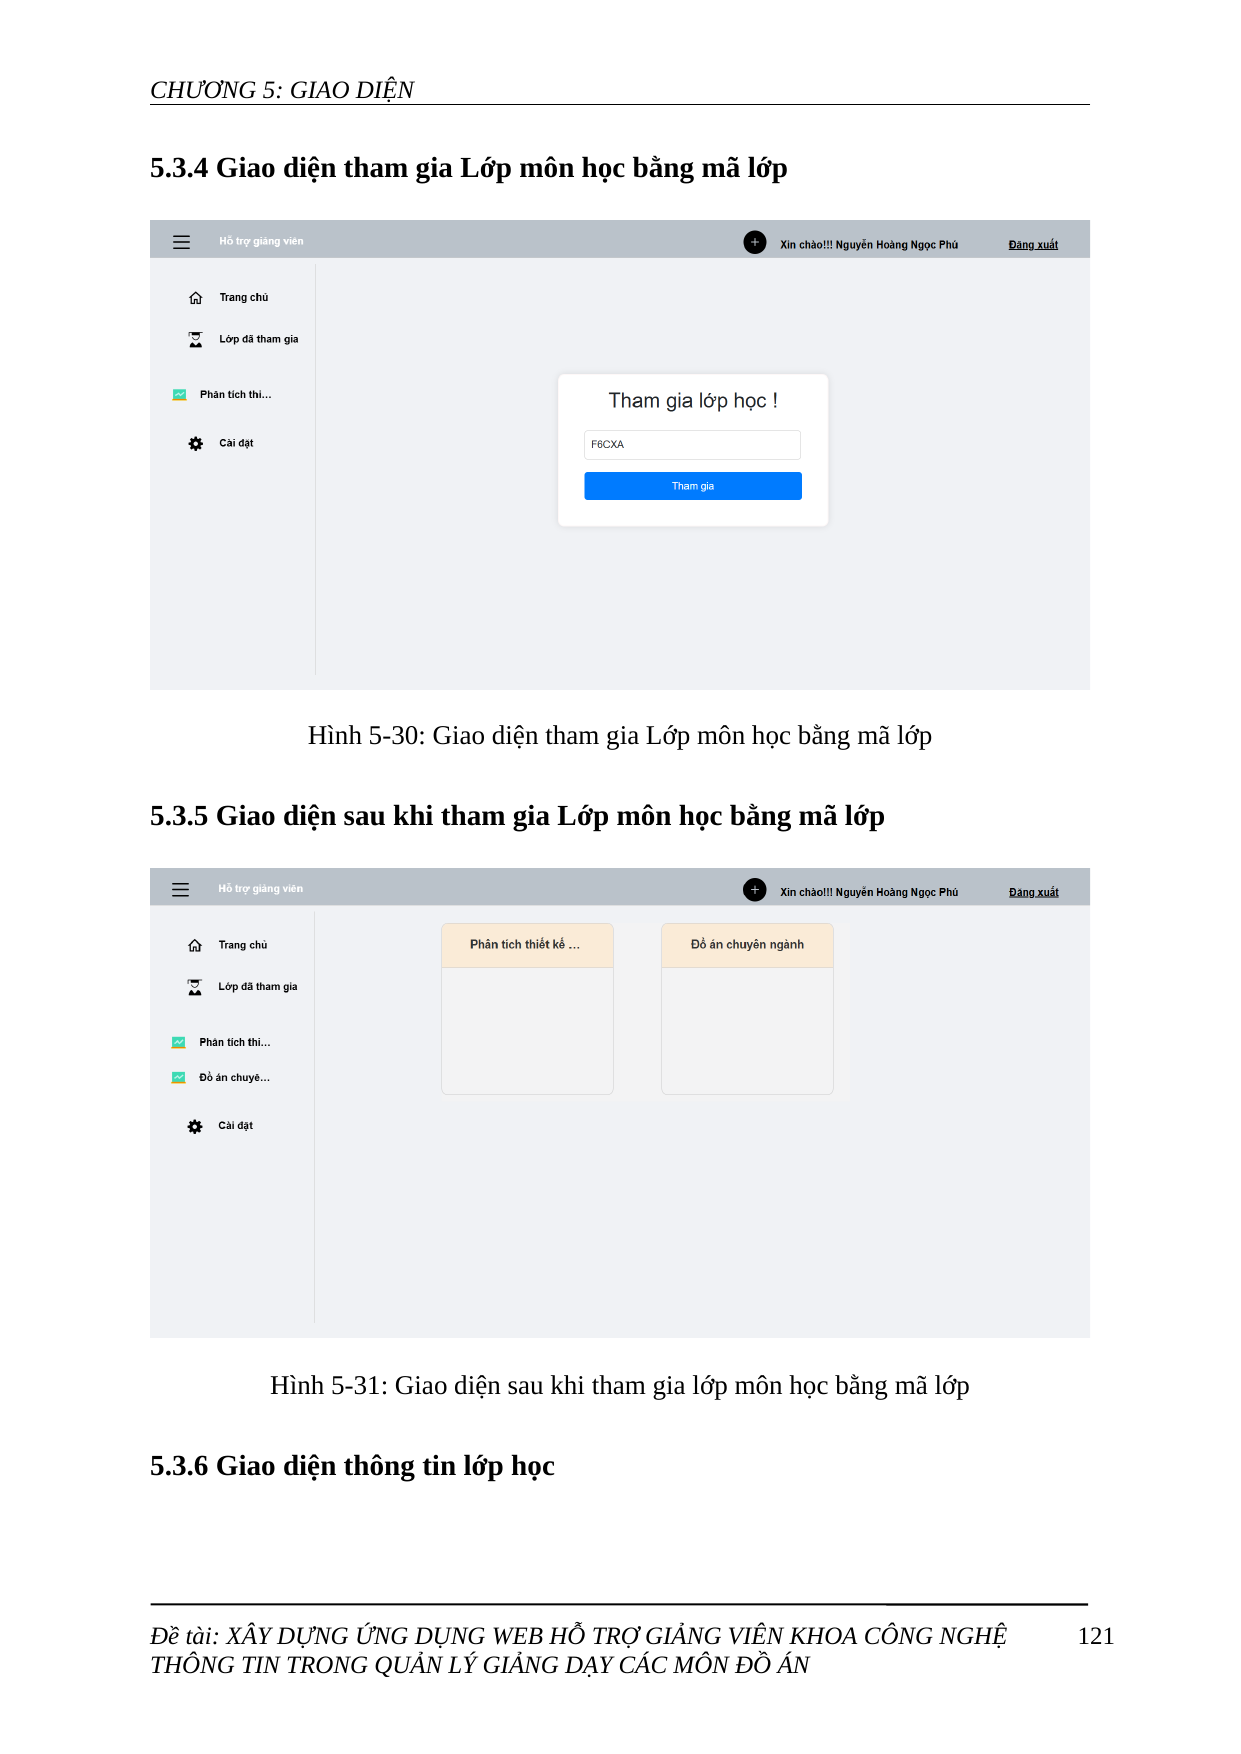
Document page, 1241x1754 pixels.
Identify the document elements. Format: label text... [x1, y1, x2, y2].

picture [150, 220, 1091, 690]
subtitle 5.3.4 Giao diện tham gia Lớp môn học bằng mã lớp [150, 150, 1090, 183]
text Hình 5-30: Giao diện tham gia Lớp môn học bằng mã lớp [150, 719, 1090, 750]
text Hình 5-31: Giao diện sau khi tham gia lớp môn học bằng mã lớp [150, 1369, 1090, 1400]
picture [150, 868, 1091, 1338]
subtitle 5.3.5 Giao diện sau khi tham gia Lớp môn học bằng mã lớp [150, 798, 1090, 831]
subtitle 5.3.6 Giao diện thông tin lớp học [150, 1448, 1090, 1482]
